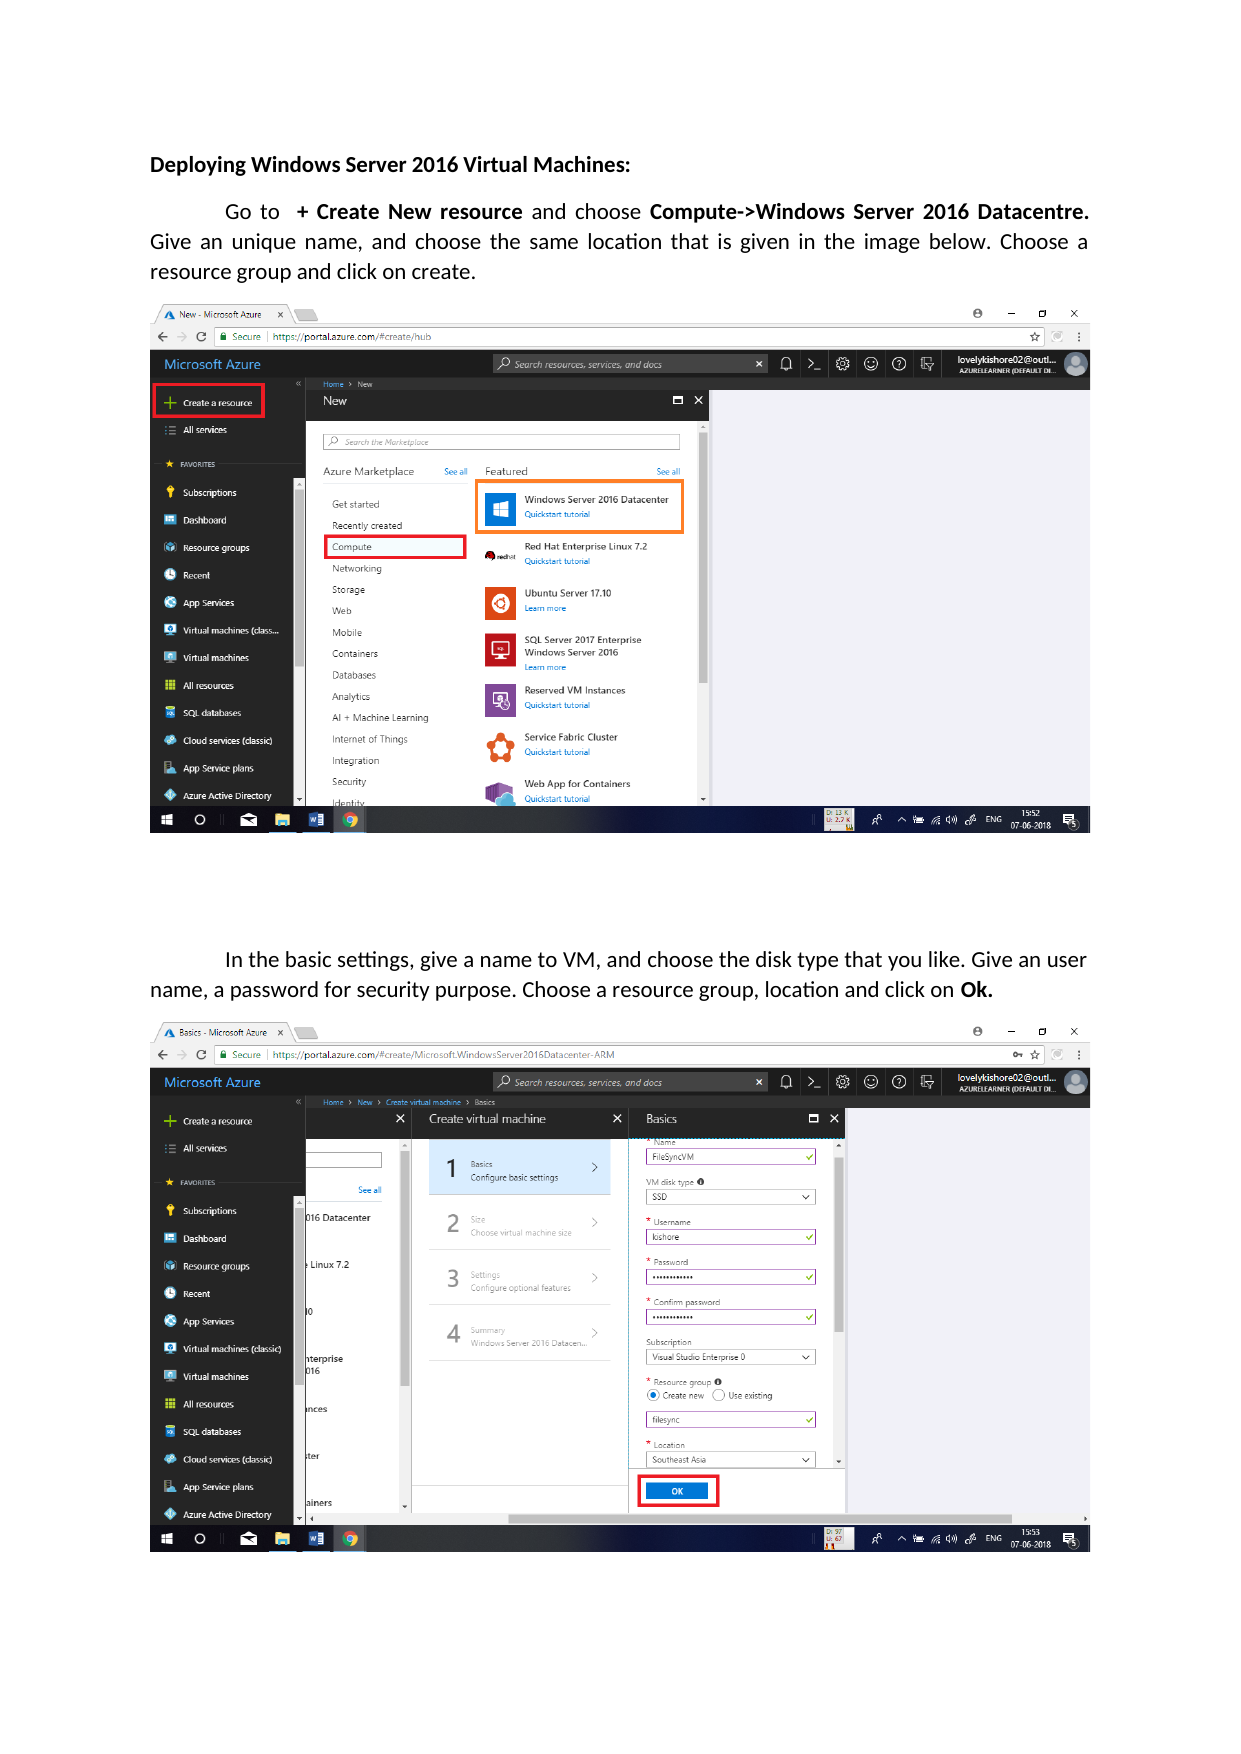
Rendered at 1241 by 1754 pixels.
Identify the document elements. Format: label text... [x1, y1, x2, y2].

text Deploying Windows Server 2016 Virtual Machines: [150, 150, 1090, 178]
picture [150, 1022, 1091, 1552]
picture [150, 304, 1091, 833]
text In the basic settings, give a name to VM, and choose the disk type that you like. Give an user name, a password for security purpose. Choose a resource group, location and click on Ok. [150, 945, 1090, 1004]
text Go to + Create New resource and choose Compute->Windows Server 2016 Datacentre. Give an unique name, and choose the same location that is given in the image below. Choose a resource group and click on create. [150, 197, 1090, 285]
